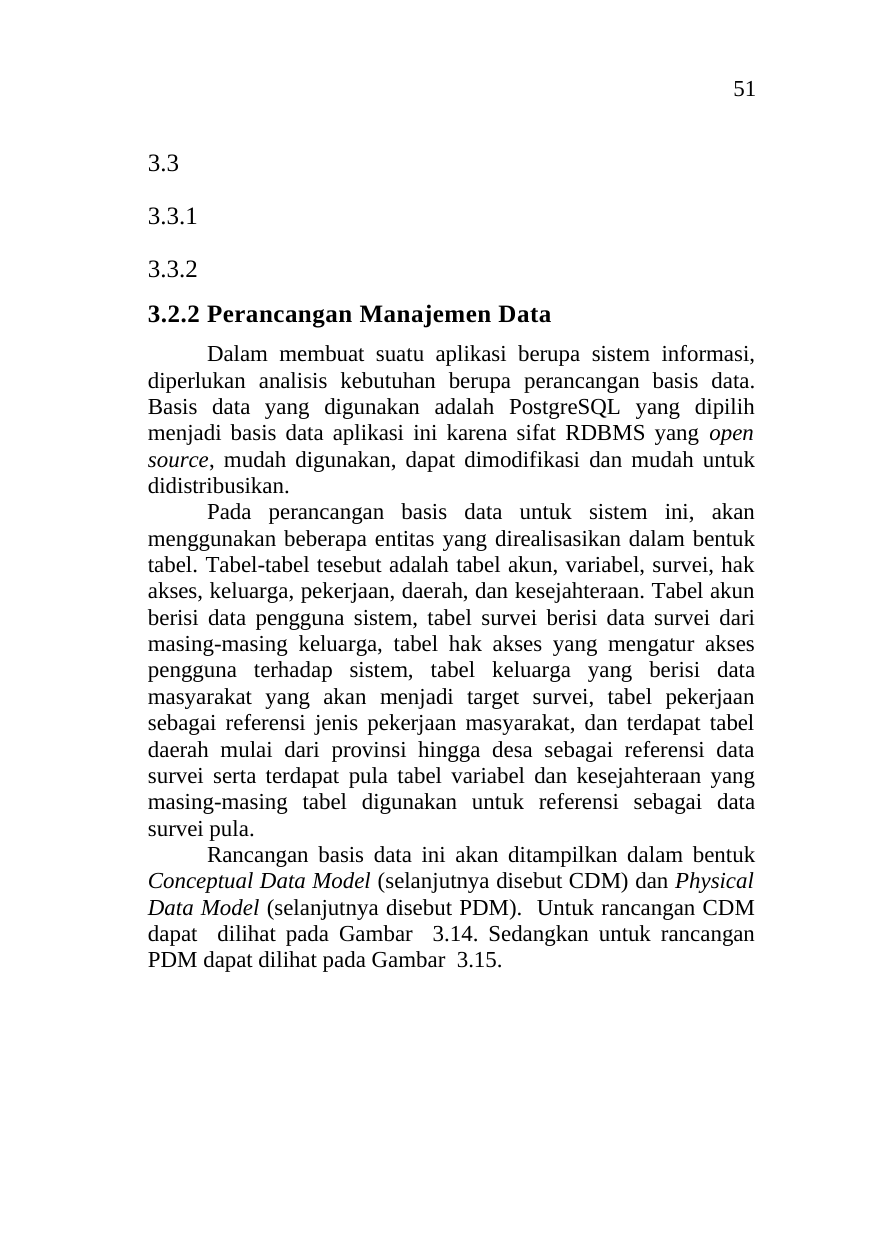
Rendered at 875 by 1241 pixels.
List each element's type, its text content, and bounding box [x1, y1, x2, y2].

text Pada perancangan basis data untuk sistem ini, akan menggunakan beberapa entitas yang direalisasikan dalam bentuk tabel. Tabel-tabel tesebut adalah tabel akun, variabel, survei, hak akses, keluarga, pekerjaan, daerah, dan kesejahteraan. Tabel akun berisi data pengguna sistem, tabel survei berisi data survei dari masing-masing keluarga, tabel hak akses yang mengatur akses pengguna terhadap sistem, tabel keluarga yang berisi data masyarakat yang akan menjadi target survei, tabel pekerjaan sebagai referensi jenis pekerjaan masyarakat, dan terdapat tabel daerah mulai dari provinsi hingga desa sebagai referensi data survei serta terdapat pula tabel variabel dan kesejahteraan yang masing-masing tabel digunakan untuk referensi sebagai data survei pula. [148, 498, 756, 841]
text Rancangan basis data ini akan ditampilkan dalam bentuk Conceptual Data Model (selanjutnya disebut CDM) dan Physical Data Model (selanjutnya disebut PDM). Untuk rancangan CDM dapat dilihat pada Gambar 3.14. Sedangkan untuk rancangan PDM dapat dilihat pada Gambar 3.15. [148, 841, 756, 973]
text Dalam membuat suatu aplikasi berupa sistem informasi, diperlukan analisis kebutuhan berupa perancangan basis data. Basis data yang digunakan adalah PostgreSQL yang dipilih menjadi basis data aplikasi ini karena sifat RDBMS yang open source, mudah digunakan, dapat dimodifikasi dan mudah untuk didistribusikan. [148, 340, 756, 498]
subtitle Perancangan Manajemen Data [148, 299, 756, 328]
